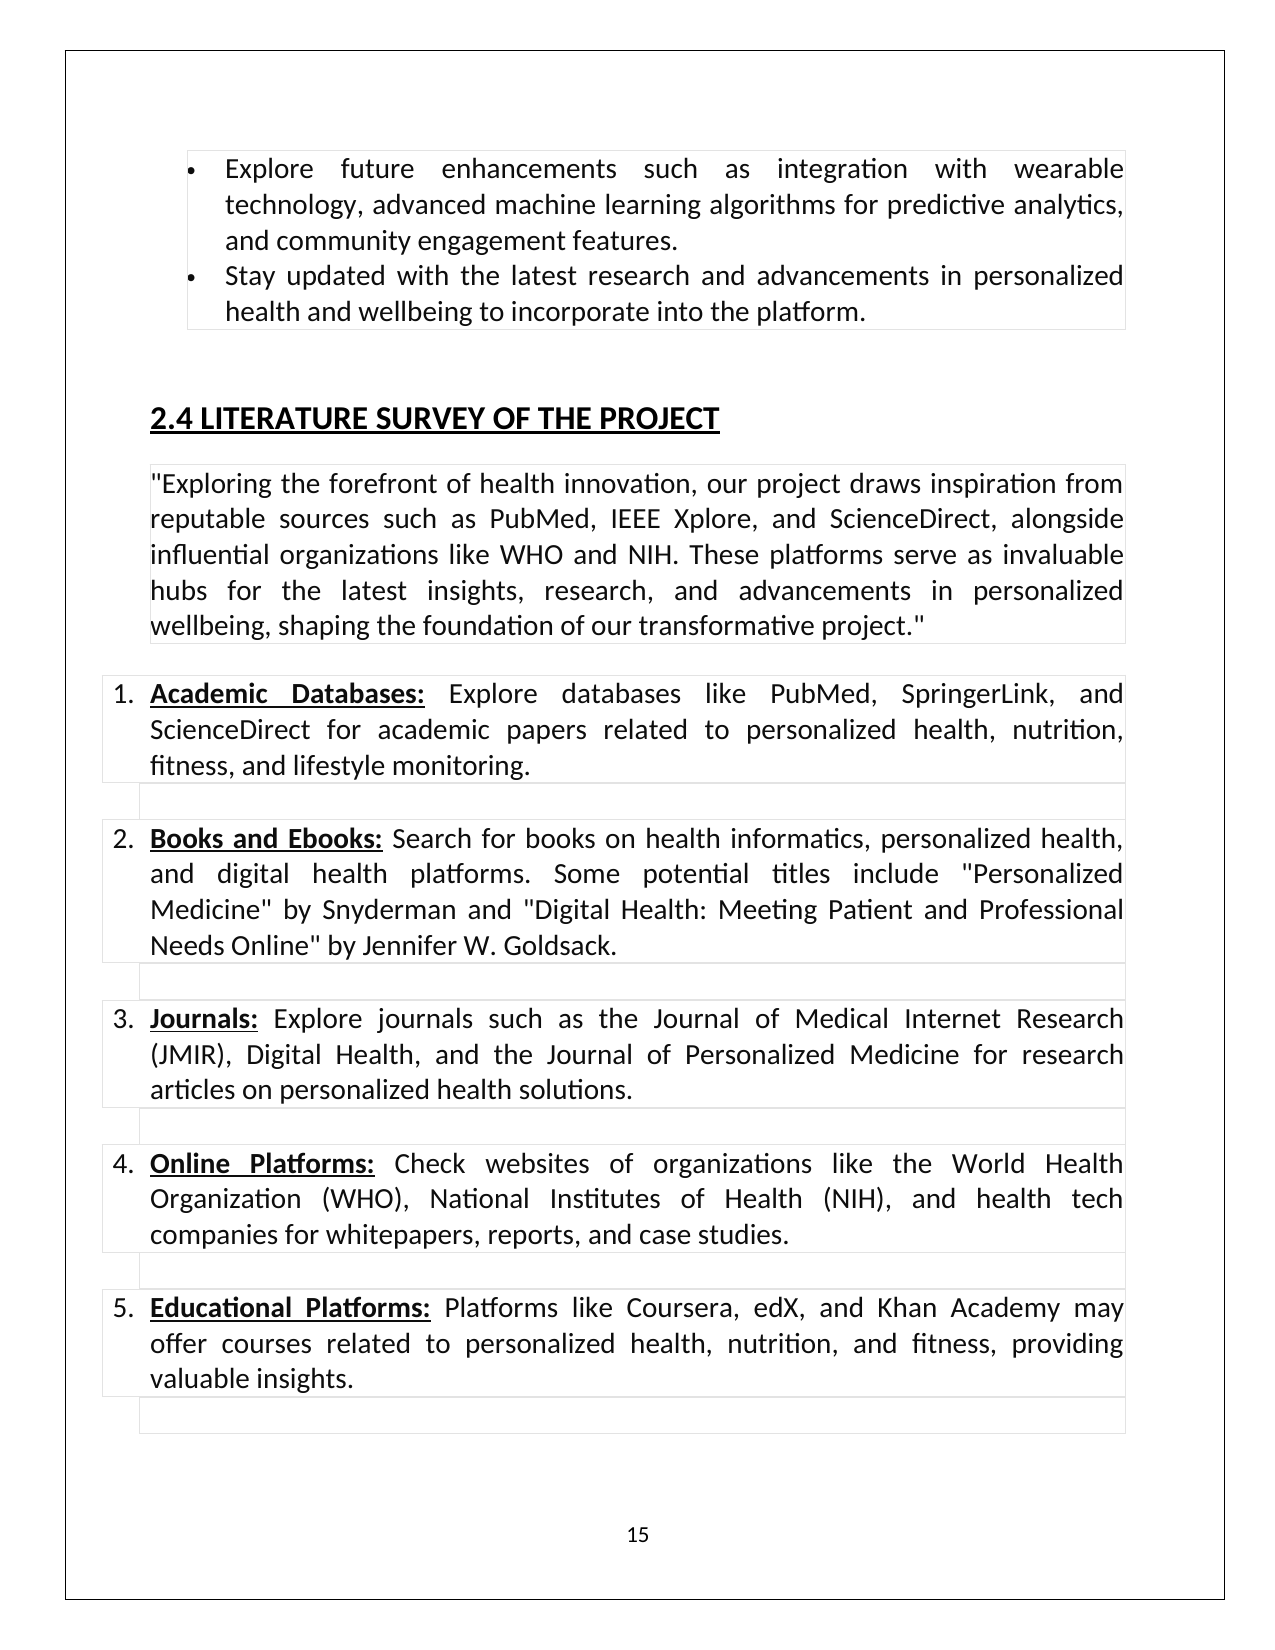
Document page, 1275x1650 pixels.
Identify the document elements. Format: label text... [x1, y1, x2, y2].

list Academic Databases: Explore databases like PubMed, SpringerLink, and ScienceDirect for academic papers related to personalized health, nutrition, fitness, and lifestyle monitoring. [103, 676, 1125, 782]
text "Exploring the forefront of health innovation, our project draws inspiration from reputable sources such as PubMed, IEEE Xplore, and ScienceDirect, alongside influential organizations like WHO and NIH. These platforms serve as invaluable hubs for the latest insights, research, and advancements in personalized wellbeing, shaping the foundation of our transformative project." [151, 607, 1125, 643]
list Explore future enhancements such as integration with wearable technology, advanced machine learning algorithms for predictive analytics, and community engagement features. [188, 151, 1125, 257]
list Educational Platforms: Platforms like Coursera, edX, and Khan Academy may offer courses related to personalized health, nutrition, and fitness, providing valuable insights. [103, 1290, 1125, 1396]
list Journals: Explore journals such as the Journal of Medical Internet Research (JMIR), Digital Health, and the Journal of Personalized Medicine for research articles on personalized health solutions. [103, 1001, 1125, 1107]
text 2.4 LITERATURE SURVEY OF THE PROJECT [150, 397, 1125, 437]
list Stay updated with the latest research and advancements in personalized health and wellbeing to incorporate into the platform. [188, 257, 1125, 329]
list Books and Ebooks: Search for books on health informatics, personalized health, and digital health platforms. Some potential titles include "Personalized Medicine" by Snyderman and "Digital Health: Meeting Patient and Professional Needs Online" by Jennifer W. Goldsack. [103, 820, 1125, 962]
list Online Platforms: Check websites of organizations like the World Health Organization (WHO), National Institutes of Health (NIH), and health tech companies for whitepapers, reports, and case studies. [103, 1145, 1125, 1252]
